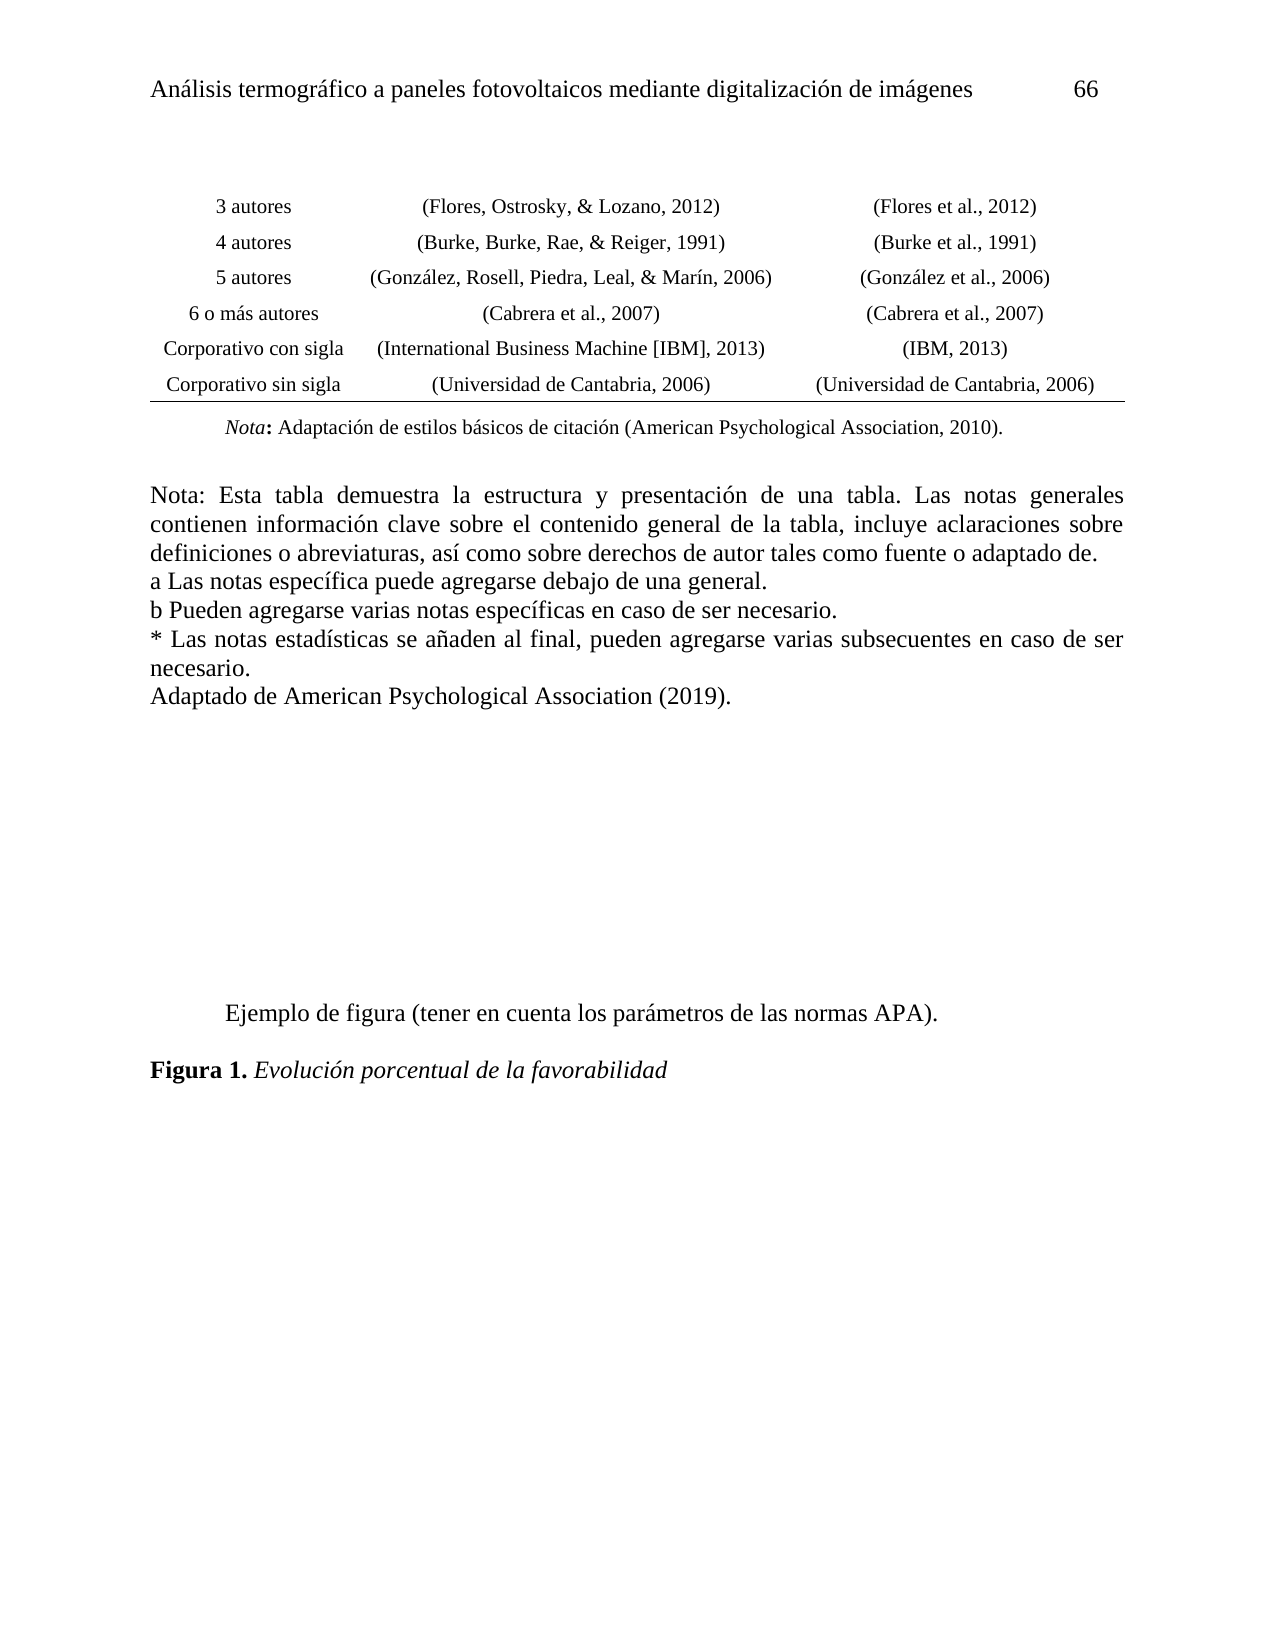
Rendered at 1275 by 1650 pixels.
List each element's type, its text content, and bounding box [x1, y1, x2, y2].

table_cell Corporativo con sigla [150, 330, 357, 366]
text b Pueden agregarse varias notas específicas en caso de ser necesario. [150, 595, 1125, 624]
table_cell 4 autores [150, 224, 357, 259]
table_cell Corporativo sin sigla [150, 366, 357, 401]
table_cell 5 autores [150, 260, 357, 295]
table_cell (Burke et al., 1991) [785, 224, 1124, 259]
table_cell 6 o más autores [150, 295, 357, 330]
table_cell 3 autores [150, 189, 357, 224]
table_cell (Universidad de Cantabria, 2006) [357, 366, 785, 401]
text Figura 1. Evolución porcentual de la favorabilidad [150, 1055, 1125, 1084]
table_cell (International Business Machine [IBM], 2013) [357, 330, 785, 366]
table_cell (Cabrera et al., 2007) [785, 295, 1124, 330]
table_cell (González et al., 2006) [785, 260, 1124, 295]
text Ejemplo de figura (tener en cuenta los parámetros de las normas APA). [150, 998, 1125, 1026]
text * Las notas estadísticas se añaden al final, pueden agregarse varias subsecuentes en caso de ser necesario. [150, 624, 1125, 681]
table_cell (Universidad de Cantabria, 2006) [785, 366, 1124, 401]
table_cell (Burke, Burke, Rae, & Reiger, 1991) [357, 224, 785, 259]
text a Las notas específica puede agregarse debajo de una general. [150, 566, 1125, 595]
table_cell (Flores et al., 2012) [785, 189, 1124, 224]
table_cell (González, Rosell, Piedra, Leal, & Marín, 2006) [357, 260, 785, 295]
table_cell (Flores, Ostrosky, & Lozano, 2012) [357, 189, 785, 224]
text Nota: Esta tabla demuestra la estructura y presentación de una tabla. Las notas generales contienen información clave sobre el contenido general de la tabla, incluye aclaraciones sobre definiciones o abreviaturas, así como sobre derechos de autor tales como fuente o adaptado de. [150, 480, 1125, 566]
table_cell (IBM, 2013) [785, 330, 1124, 366]
table_cell (Cabrera et al., 2007) [357, 295, 785, 330]
text Nota: Adaptación de estilos básicos de citación (American Psychological Association, 2010). [150, 415, 1125, 439]
text Adaptado de American Psychological Association (2019). [150, 681, 1125, 710]
